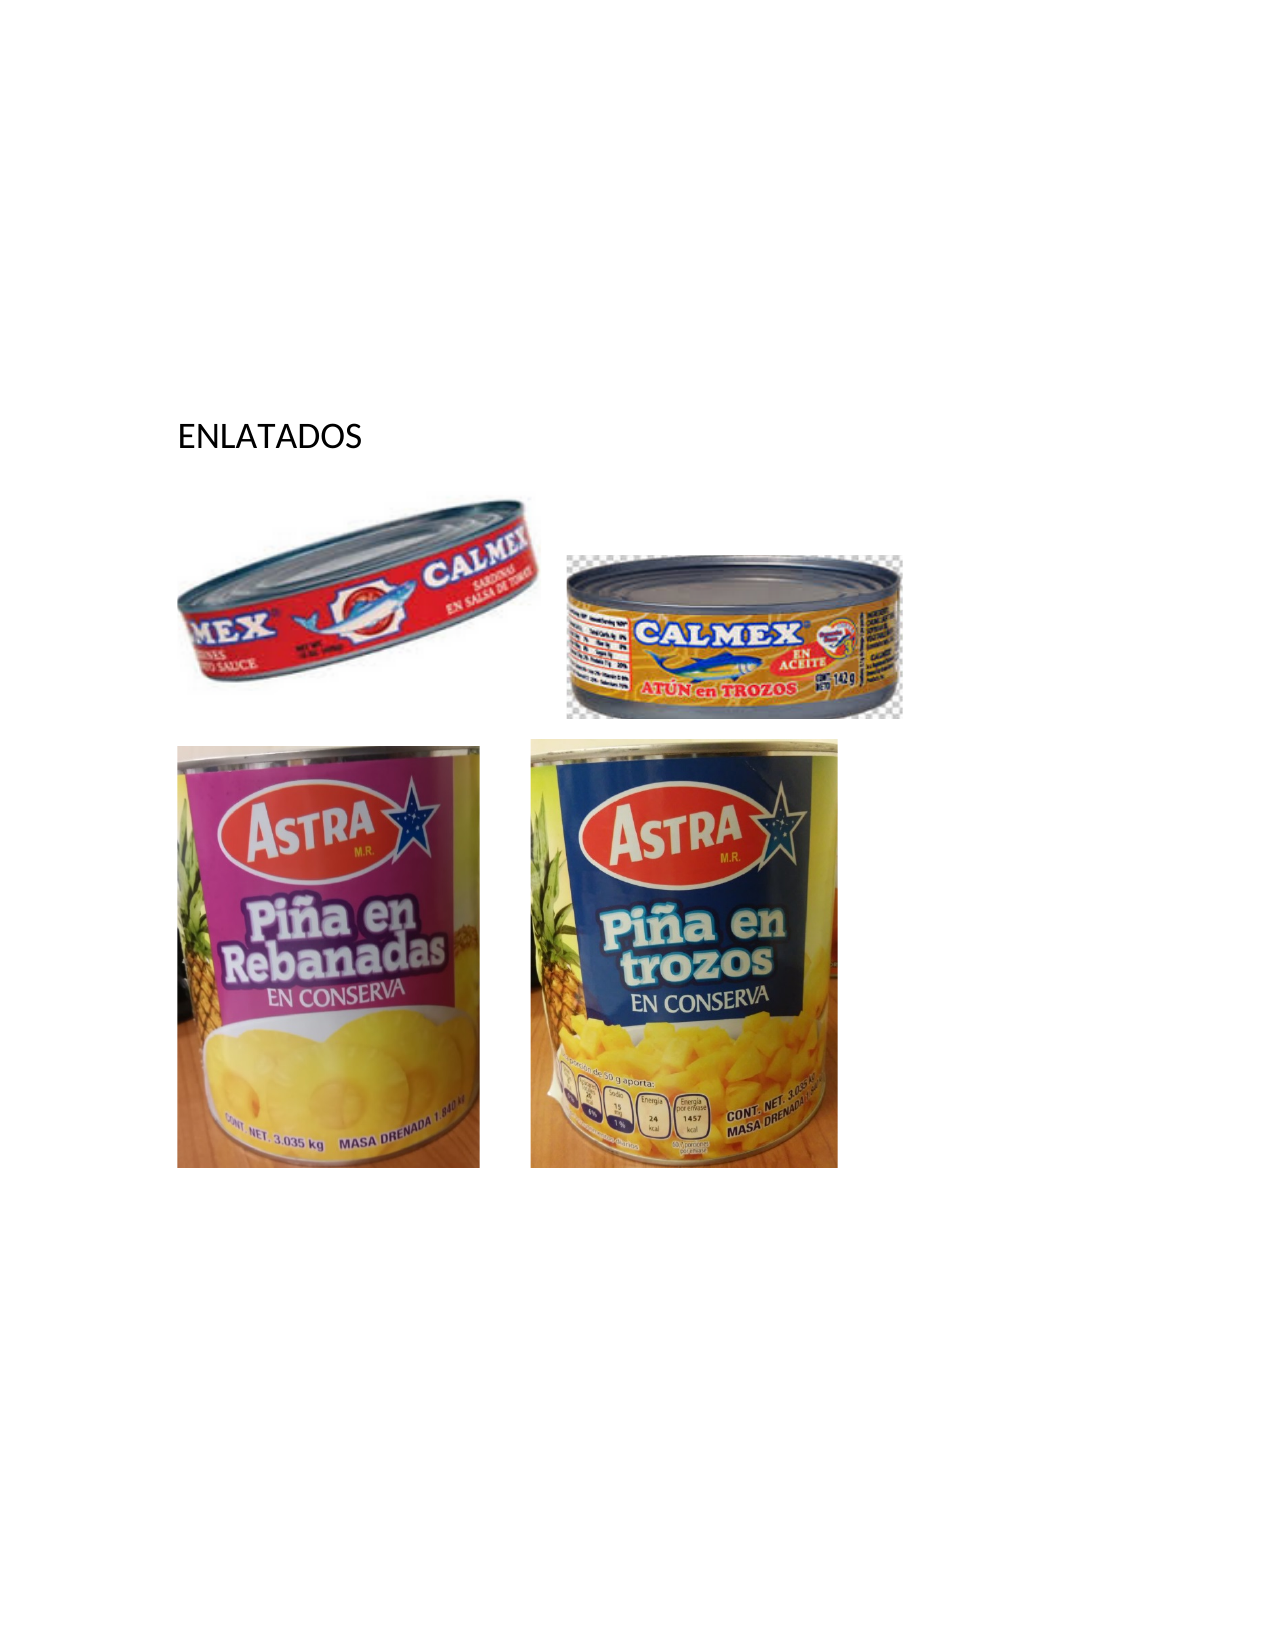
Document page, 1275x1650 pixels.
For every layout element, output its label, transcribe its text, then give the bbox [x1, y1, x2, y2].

picture [530, 739, 838, 1168]
picture [177, 746, 480, 1168]
text ENLATADOS [177, 412, 1098, 458]
picture [566, 555, 903, 719]
picture [177, 478, 542, 719]
